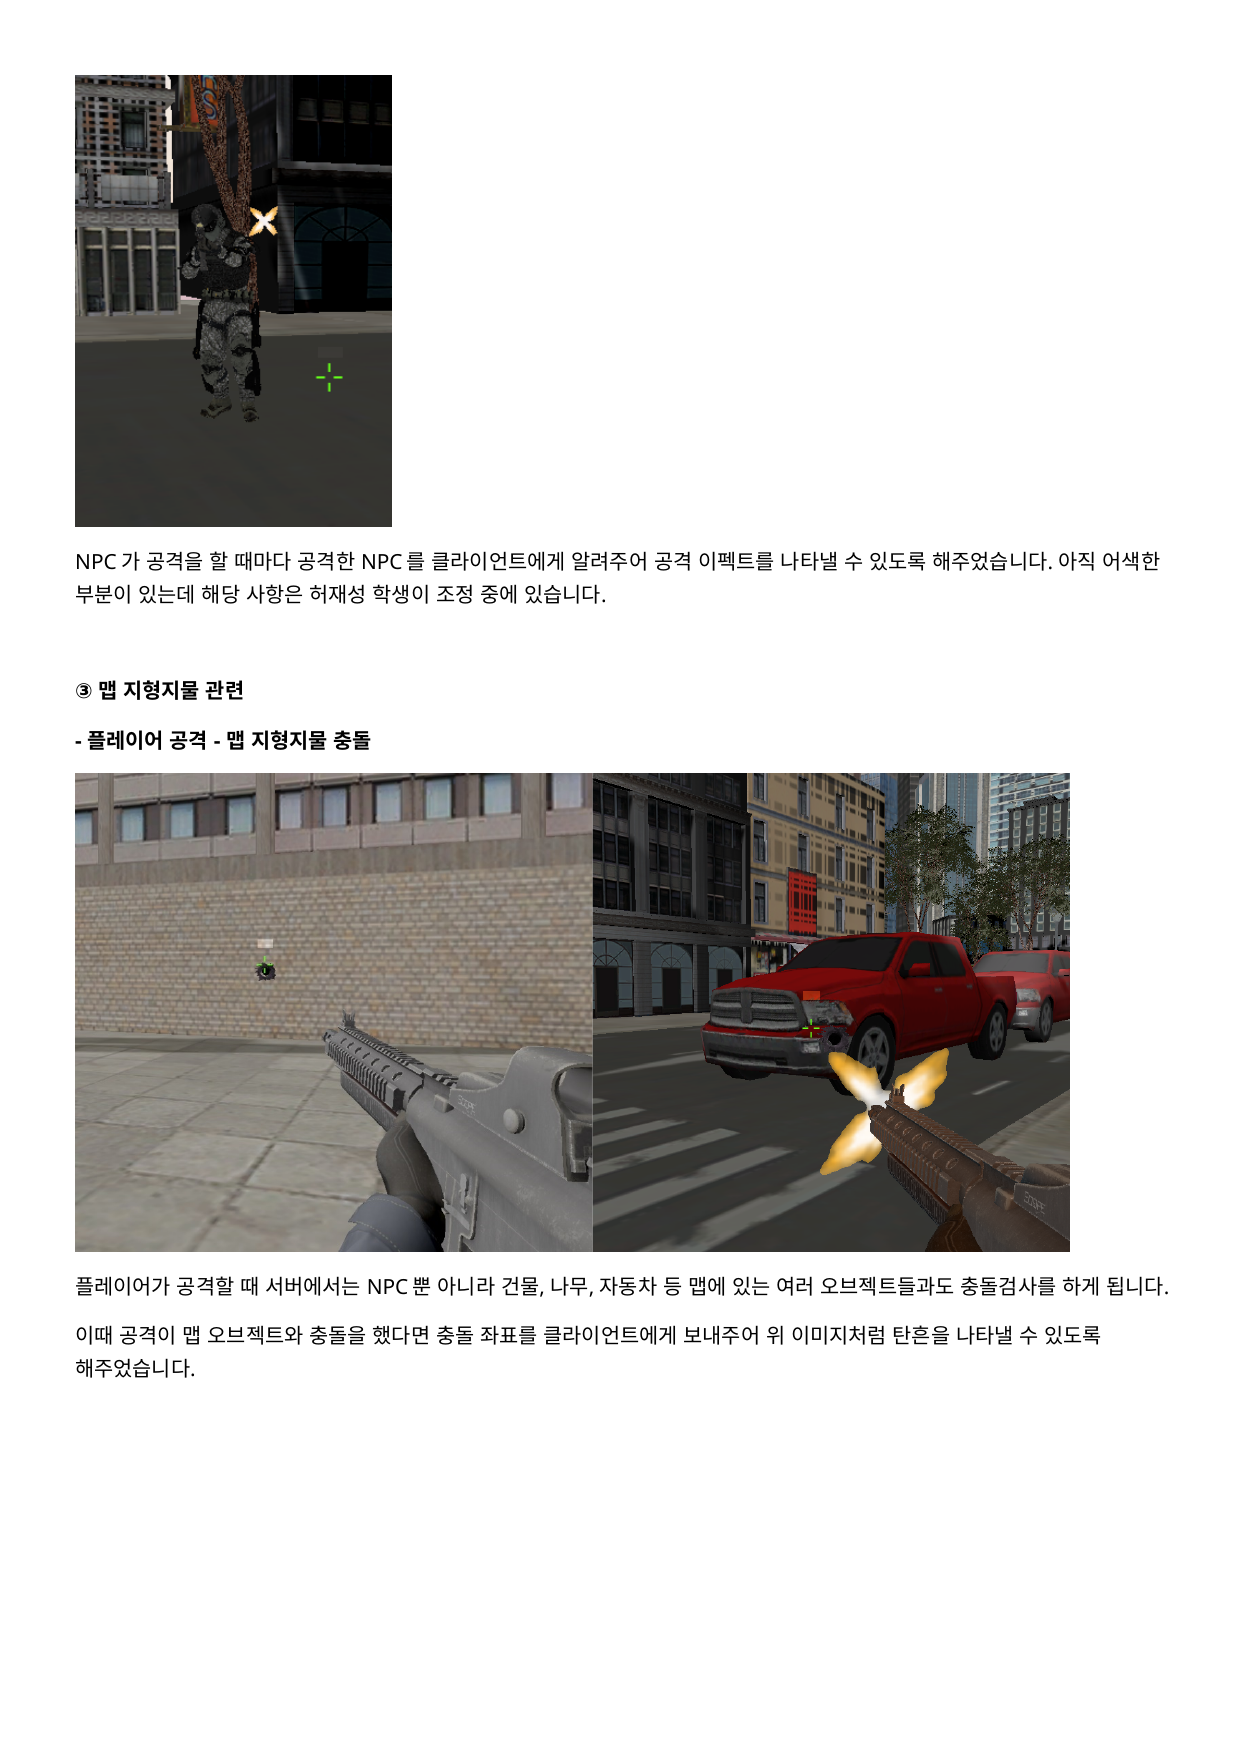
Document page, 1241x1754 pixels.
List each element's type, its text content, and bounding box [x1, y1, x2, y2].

picture [75, 773, 1070, 1252]
text NPC가 공격을 할 때마다 공격한 NPC를 클라이언트에게 알려주어 공격 이펙트를 나타낼 수 있도록 해주었습니다. 아직 어색한 부분이 있는데 해당 사항은 허재성 학생이 조정 중에 있습니다. [75, 545, 1165, 608]
text ③ 맵 지형지물 관련 [75, 674, 1165, 705]
text 이때 공격이 맵 오브젝트와 충돌을 했다면 충돌 좌표를 클라이언트에게 보내주어 위 이미지처럼 탄흔을 나타낼 수 있도록 해주었습니다. [75, 1319, 1165, 1382]
text - 플레이어 공격 - 맵 지형지물 충돌 [75, 724, 1165, 754]
picture [75, 75, 392, 527]
text 플레이어가 공격할 때 서버에서는 NPC뿐 아니라 건물, 나무, 자동차 등 맵에 있는 여러 오브젝트들과도 충돌검사를 하게 됩니다. [75, 1270, 1165, 1300]
